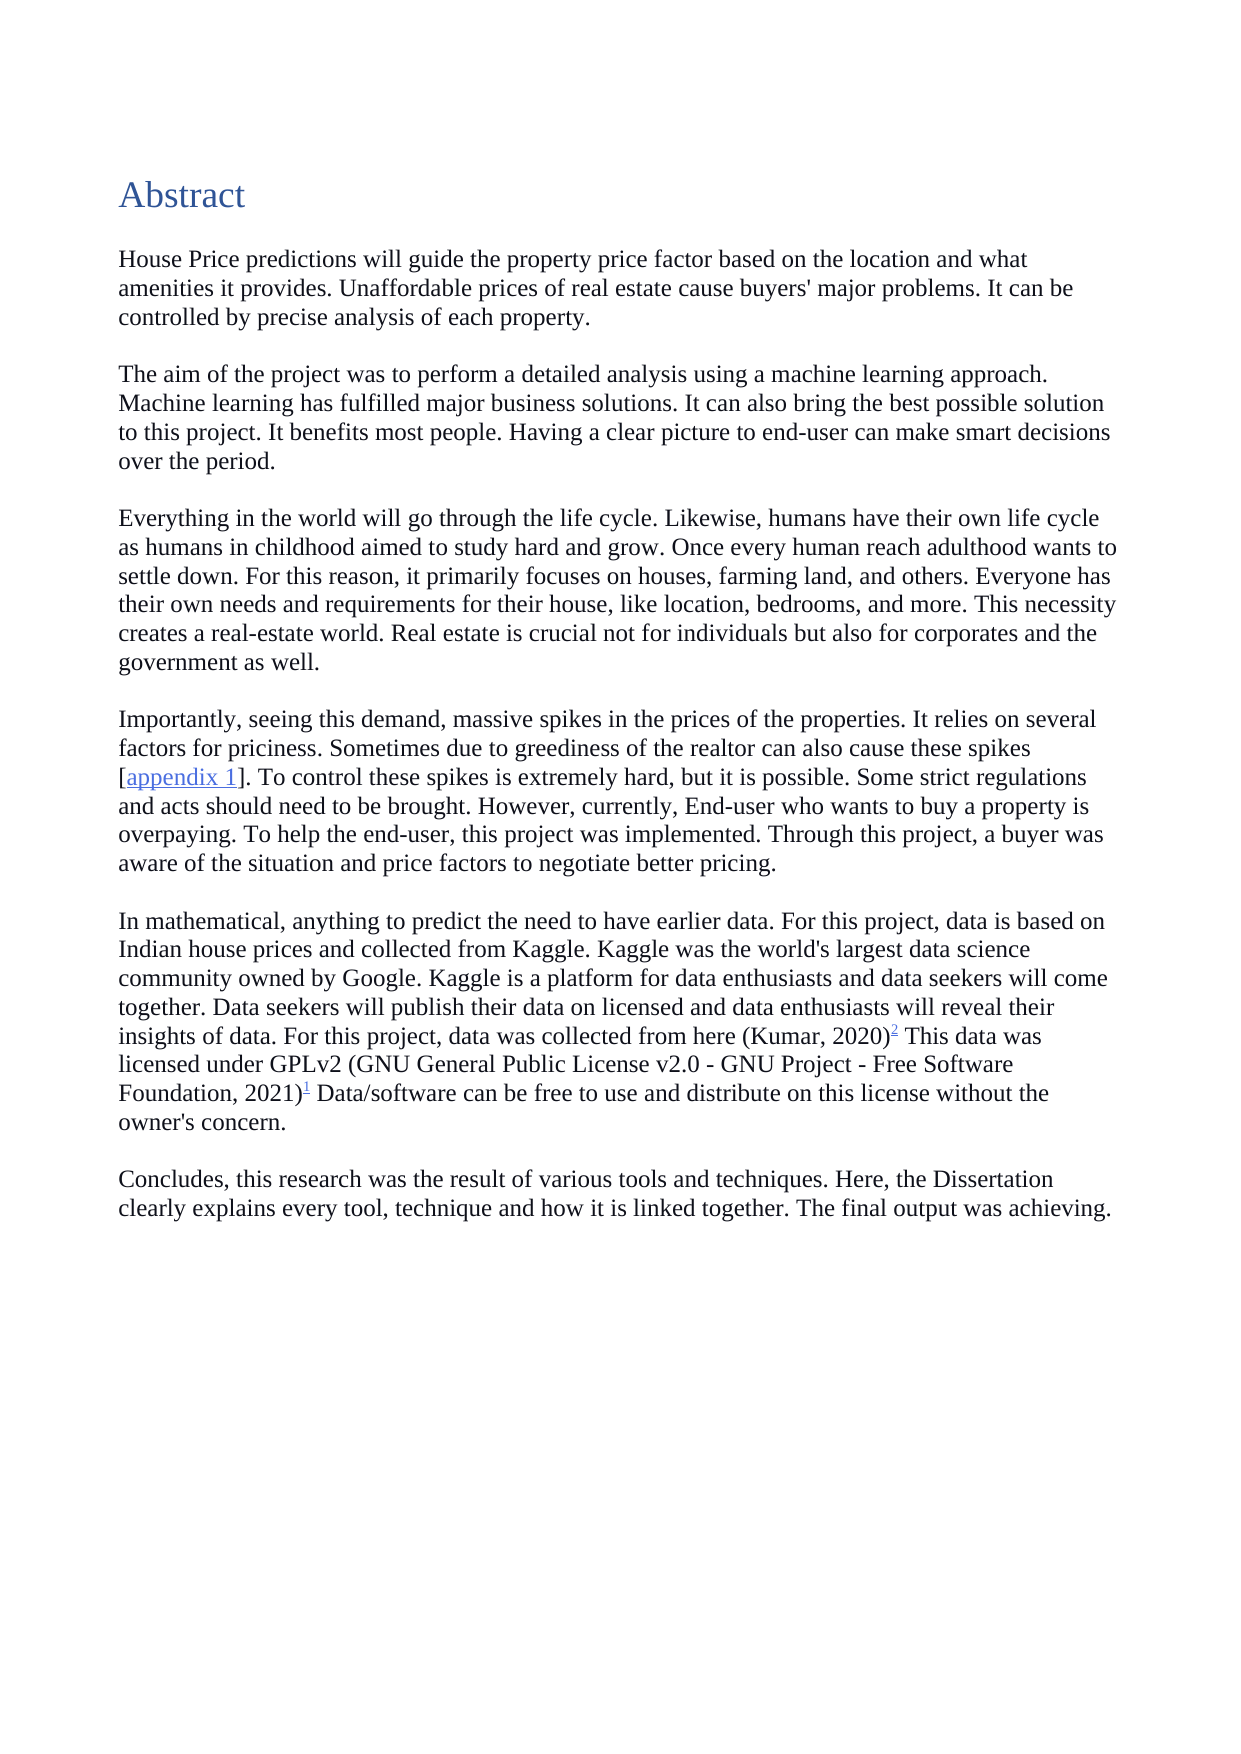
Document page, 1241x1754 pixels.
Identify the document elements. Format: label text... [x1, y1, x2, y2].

text Everything in the world will go through the life cycle. Likewise, humans have their own life cycle as humans in childhood aimed to study hard and grow. Once every human reach adulthood wants to settle down. For this reason, it primarily focuses on houses, farming land, and others. Everyone has their own needs and requirements for their house, like location, bedrooms, and more. This necessity creates a real-estate world. Real estate is crucial not for individuals but also for corporates and the government as well. [118, 503, 1122, 676]
text The aim of the project was to perform a detailed analysis using a machine learning approach. Machine learning has fulfilled major business solutions. It can also bring the best possible solution to this project. It benefits most people. Having a clear picture to end-user can make smart decisions over the period. [118, 359, 1122, 474]
subtitle Abstract [118, 173, 1122, 216]
text House Price predictions will guide the property price factor based on the location and what amenities it provides. Unaffordable prices of real estate cause buyers' major problems. It can be controlled by precise analysis of each property. [118, 244, 1122, 331]
text Concludes, this research was the result of various tools and techniques. Here, the Dissertation clearly explains every tool, technique and how it is linked together. The final output was achieving. [118, 1164, 1122, 1222]
text Importantly, seeing this demand, massive spikes in the prices of the properties. It relies on several factors for priciness. Sometimes due to greediness of the realtor can also cause these spikes [appendix 1]. To control these spikes is extremely hard, but it is possible. Some strict regulations and acts should need to be brought. However, currently, End-user who wants to buy a property is overpaying. To help the end-user, this project was implemented. Through this project, a buyer was aware of the situation and price factors to negotiate better pricing. [118, 704, 1122, 877]
text In mathematical, anything to predict the need to have earlier data. For this project, data is based on Indian house prices and collected from Kaggle. Kaggle was the world's largest data science community owned by Google. Kaggle is a platform for data enthusiasts and data seekers will come together. Data seekers will publish their data on licensed and data enthusiasts will reveal their insights of data. For this project, data was collected from here (Kumar, 2020)2 This data was licensed under GPLv2 (GNU General Public License v2.0 - GNU Project - Free Software Foundation, 2021)1 Data/software can be free to use and distribute on this license without the owner's concern. [118, 906, 1122, 1136]
